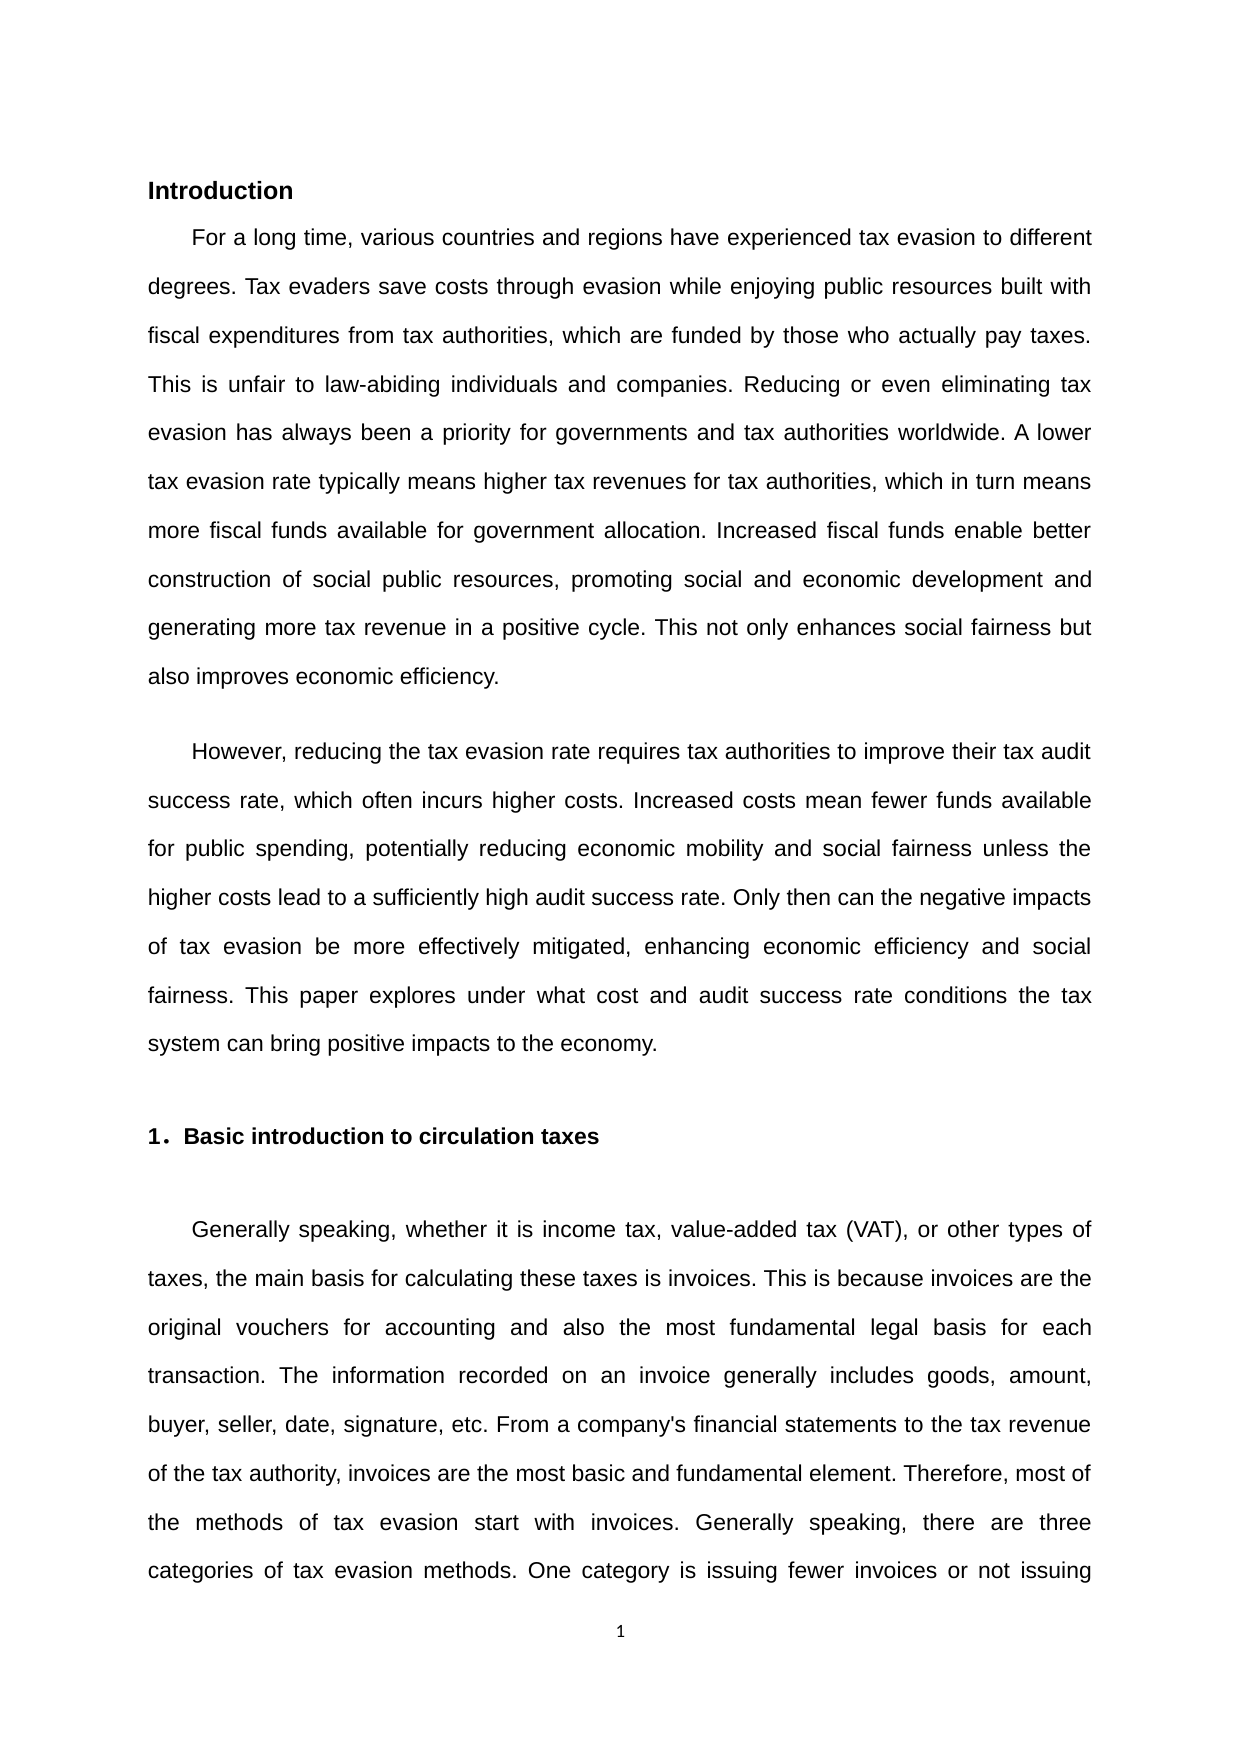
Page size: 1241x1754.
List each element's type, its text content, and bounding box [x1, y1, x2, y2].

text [148, 1213, 1092, 1587]
text For a long time, various countries and regions have experienced tax evasion to different degrees. Tax evaders save costs through evasion while enjoying public resources built with fiscal expenditures from tax authorities, which are funded by those who actually pay taxes. This is unfair to law-abiding individuals and companies. Reducing or even eliminating tax evasion has always been a priority for governments and tax authorities worldwide. A lower tax evasion rate typically means higher tax revenues for tax authorities, which in turn means more fiscal funds available for government allocation. Increased fiscal funds enable better construction of social public resources, promoting social and economic development and generating more tax revenue in a positive cycle. This not only enhances social fairness but also improves economic efficiency. [148, 221, 1092, 693]
text However, reducing the tax evasion rate requires tax authorities to improve their tax audit success rate, which often incurs higher costs. Increased costs mean fewer funds available for public spending, potentially reducing economic mobility and social fairness unless the higher costs lead to a sufficiently high audit success rate. Only then can the negative impacts of tax evasion be more effectively mitigated, enhancing economic efficiency and social fairness. This paper explores under what cost and audit success rate conditions the tax system can bring positive impacts to the economy. [148, 735, 1092, 1060]
text 1．Basic introduction to circulation taxes [148, 1102, 1092, 1167]
text Introduction [148, 174, 1033, 207]
